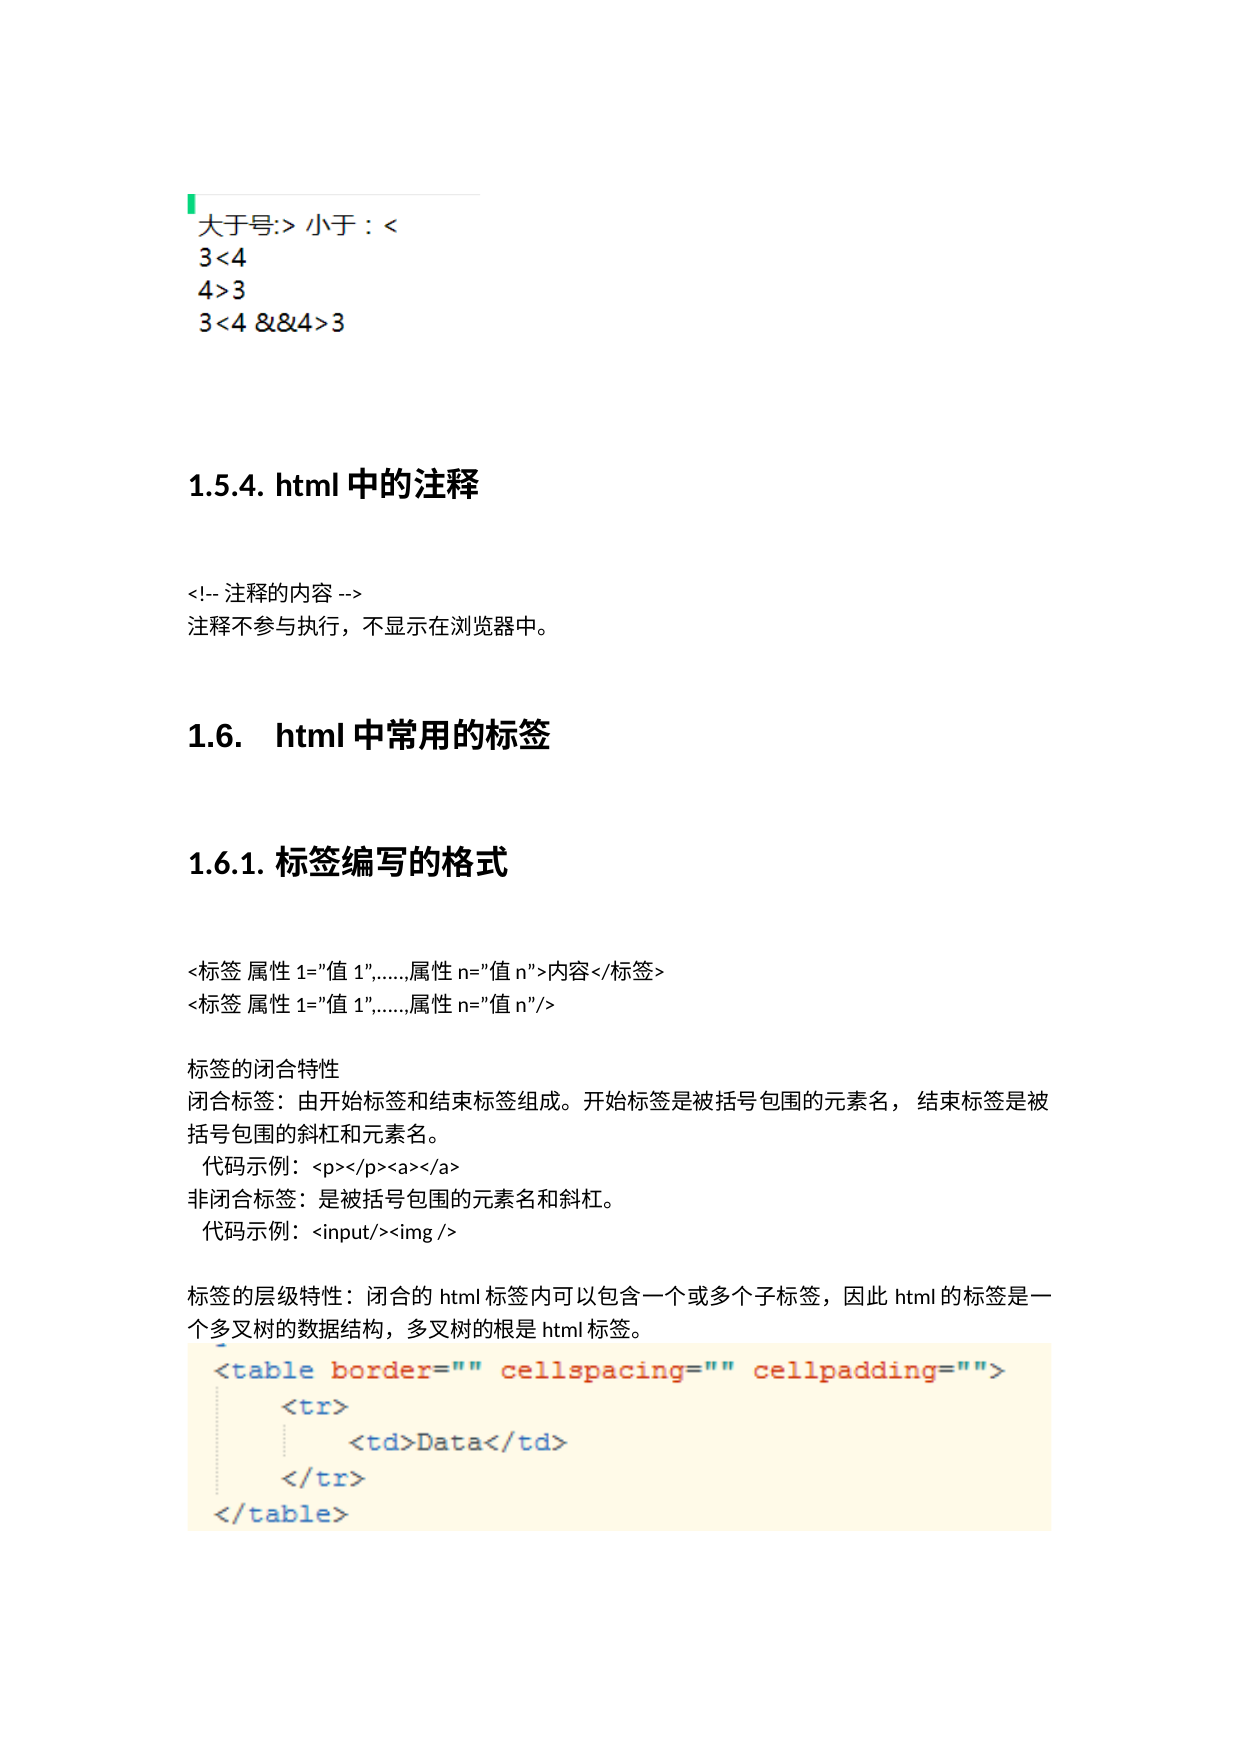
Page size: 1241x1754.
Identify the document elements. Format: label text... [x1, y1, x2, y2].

text 非闭合标签：是被括号包围的元素名和斜杠。 [187, 1181, 1053, 1214]
picture [187, 1343, 1052, 1531]
text 标签的层级特性：闭合的html标签内可以包含一个或多个子标签，因此html的标签是一个多叉树的数据结构，多叉树的根是html标签。 [187, 1279, 1053, 1344]
text 代码示例：<p></p><a></a> [187, 1149, 1053, 1181]
subtitle html中的注释 [187, 449, 1053, 514]
text 注释不参与执行，不显示在浏览器中。 [187, 608, 1053, 641]
subtitle 标签编写的格式 [187, 827, 1053, 892]
text 闭合标签：由开始标签和结束标签组成。开始标签是被括号包围的元素名， 结束标签是被括号包围的斜杠和元素名。 [187, 1084, 1053, 1149]
picture [187, 194, 481, 416]
text <标签 属性1=”值1”,.....,属性n=”值n”>内容</标签> [187, 954, 1053, 986]
text <!-- 注释的内容 --> [187, 576, 1053, 608]
text 标签的闭合特性 [187, 1051, 1053, 1084]
text <标签 属性1=”值1”,.....,属性n=”值n”/> [187, 986, 1053, 1019]
subtitle html中常用的标签 [187, 700, 1053, 765]
text 代码示例：<input/><img /> [187, 1214, 1053, 1246]
